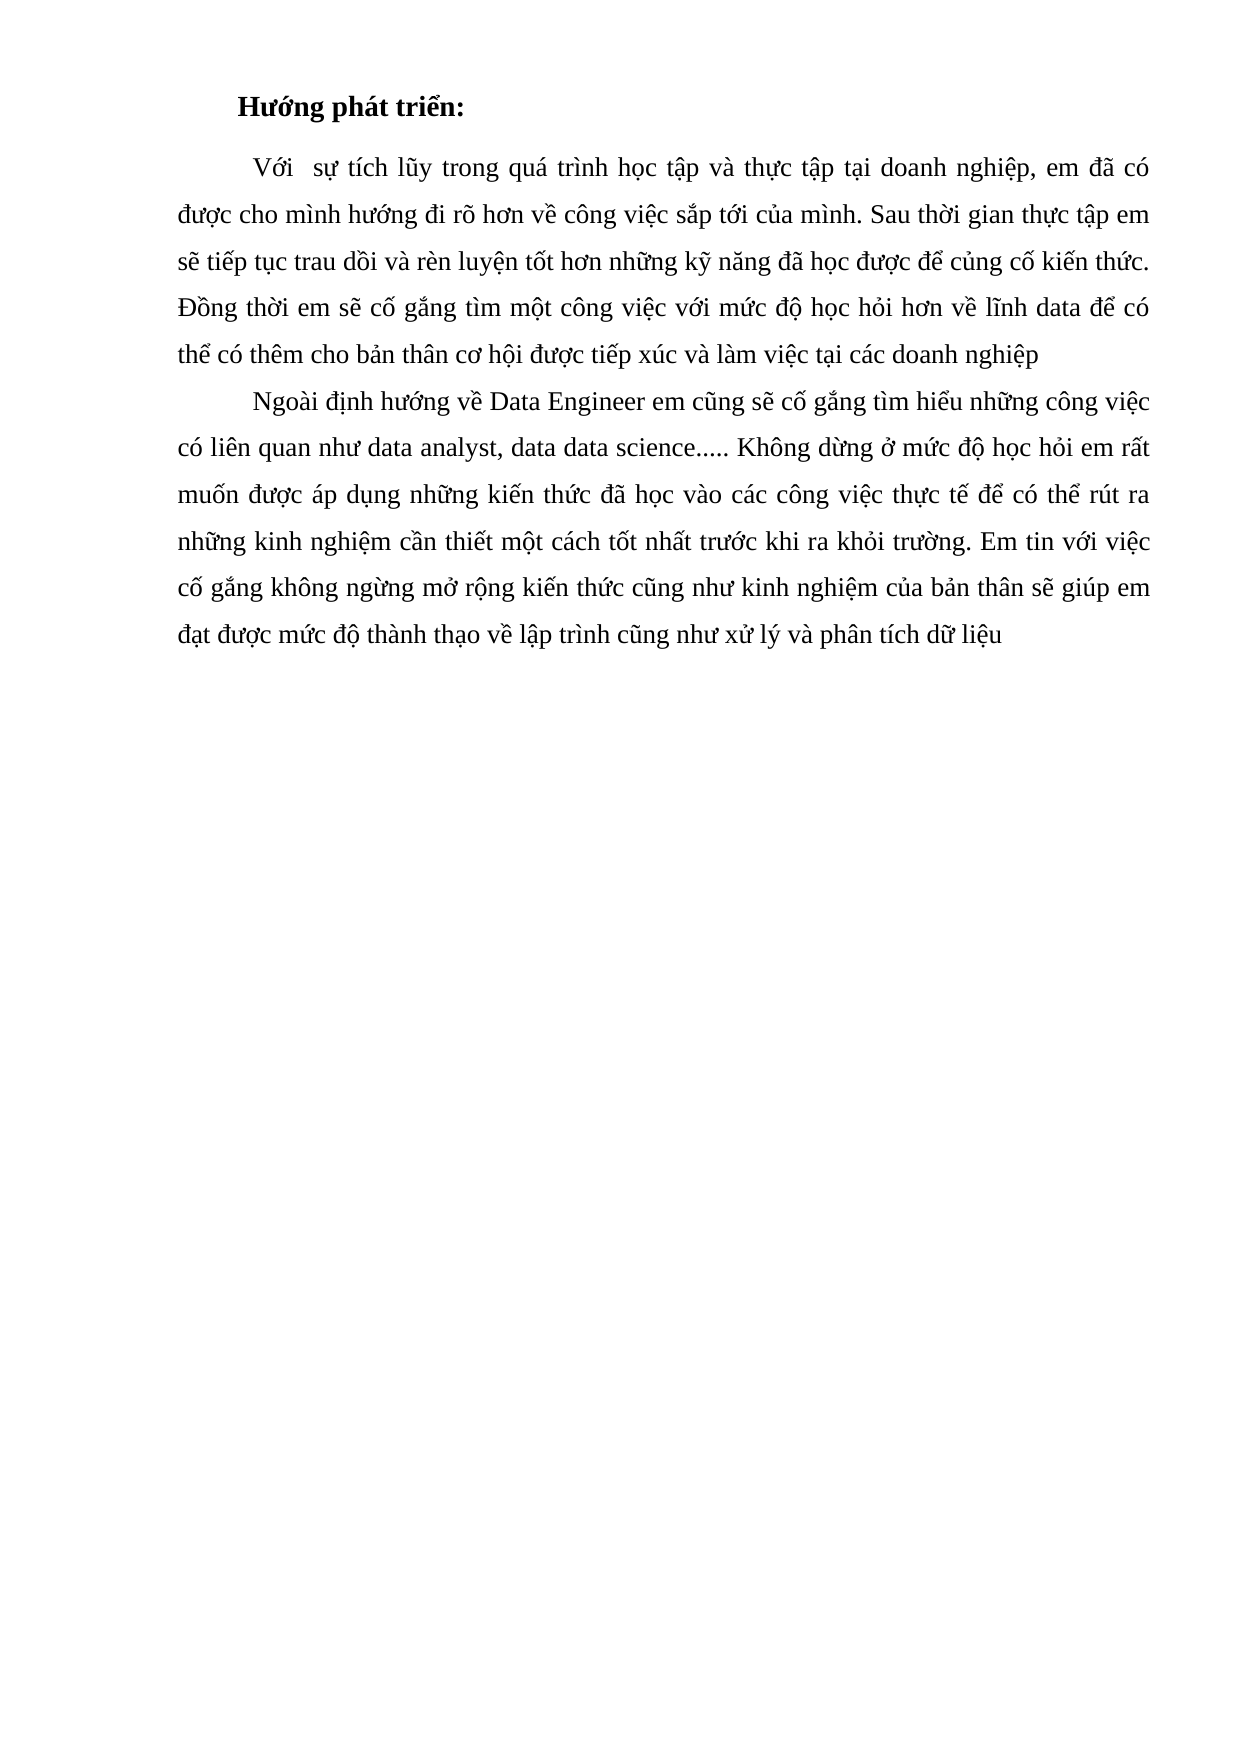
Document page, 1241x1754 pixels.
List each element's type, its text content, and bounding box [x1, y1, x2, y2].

text Với sự tích lũy trong quá trình học tập và thực tập tại doanh nghiệp, em đã có được cho mình hướng đi rõ hơn về công việc sắp tới của mình. Sau thời gian thực tập em sẽ tiếp tục trau dồi và rèn luyện tốt hơn những kỹ năng đã học được để củng cố kiến thức. Đồng thời em sẽ cố gắng tìm một công việc với mức độ học hỏi hơn về lĩnh data để có thể có thêm cho bản thân cơ hội được tiếp xúc và làm việc tại các doanh nghiệp [177, 151, 1152, 369]
subtitle Hướng phát triển: [237, 89, 1152, 122]
text Ngoài định hướng về Data Engineer em cũng sẽ cố gắng tìm hiểu những công việc có liên quan như data analyst, data data science..... Không dừng ở mức độ học hỏi em rất muốn được áp dụng những kiến thức đã học vào các công việc thực tế để có thể rút ra những kinh nghiệm cần thiết một cách tốt nhất trước khi ra khỏi trường. Em tin với việc cố gắng không ngừng mở rộng kiến thức cũng như kinh nghiệm của bản thân sẽ giúp em đạt được mức độ thành thạo về lập trình cũng như xử lý và phân tích dữ liệu [177, 385, 1152, 649]
